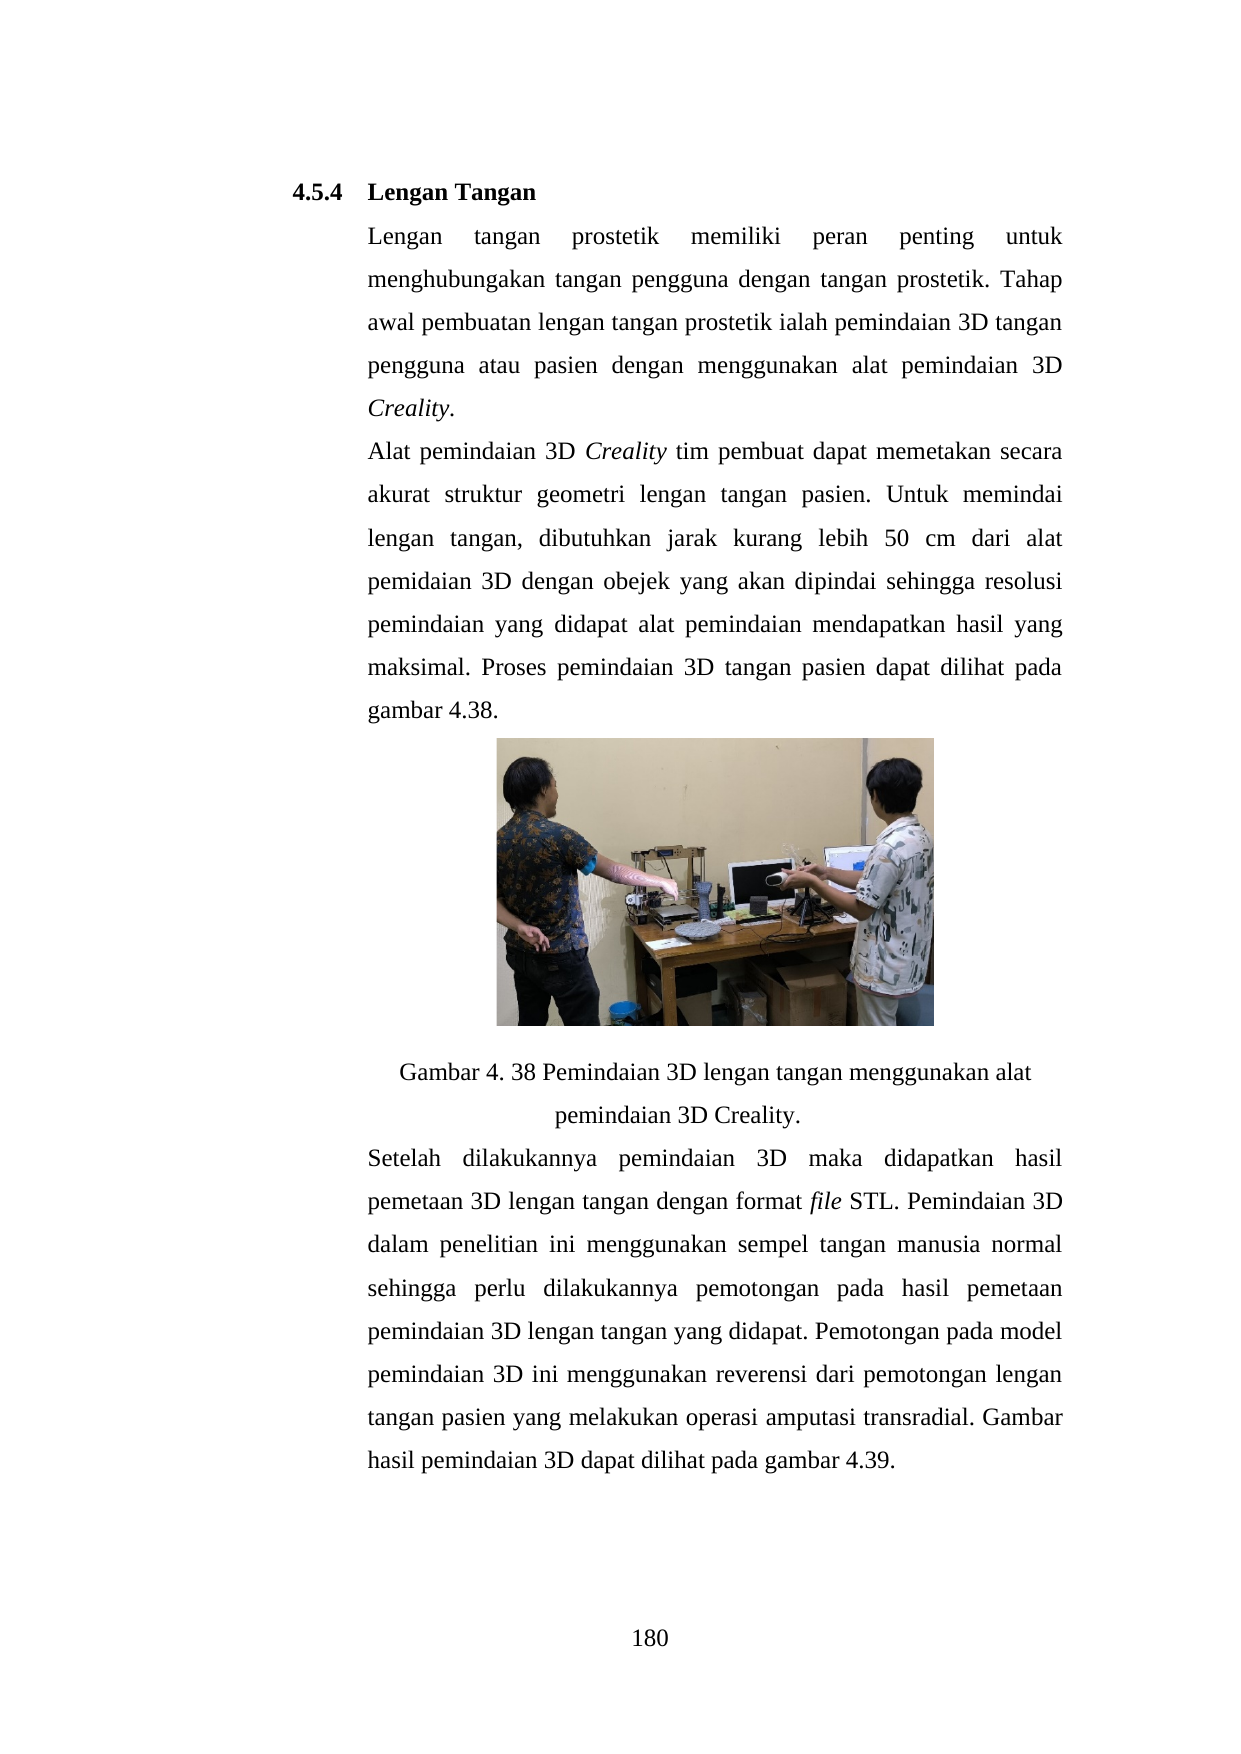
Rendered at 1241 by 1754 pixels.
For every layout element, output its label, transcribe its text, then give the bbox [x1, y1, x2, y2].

picture [496, 738, 934, 1026]
list Lengan tangan prostetik memiliki peran penting untuk menghubungakan tangan pengguna dengan tangan prostetik. Tahap awal pembuatan lengan tangan prostetik ialah pemindaian 3D tangan pengguna atau pasien dengan menggunakan alat pemindaian 3D Creality. [367, 221, 1063, 422]
text Setelah dilakukannya pemindaian 3D maka didapatkan hasil pemetaan 3D lengan tangan dengan format file STL. Pemindaian 3D dalam penelitian ini menggunakan sempel tangan manusia normal sehingga perlu dilakukannya pemotongan pada hasil pemetaan pemindaian 3D lengan tangan yang didapat. Pemotongan pada model pemindaian 3D ini menggunakan reverensi dari pemotongan lengan tangan pasien yang melakukan operasi amputasi transradial. Gambar hasil pemindaian 3D dapat dilihat pada gambar 4.39. [367, 1143, 1063, 1474]
text Gambar 4. 38 Pemindaian 3D lengan tangan menggunakan alat pemindaian 3D Creality. [292, 1057, 1063, 1129]
subtitle Lengan Tangan [292, 177, 1063, 206]
list Alat pemindaian 3D Creality tim pembuat dapat memetakan secara akurat struktur geometri lengan tangan pasien. Untuk memindai lengan tangan, dibutuhkan jarak kurang lebih 50 cm dari alat pemidaian 3D dengan obejek yang akan dipindai sehingga resolusi pemindaian yang didapat alat pemindaian mendapatkan hasil yang maksimal. Proses pemindaian 3D tangan pasien dapat dilihat pada gambar 4.38. [367, 436, 1063, 724]
